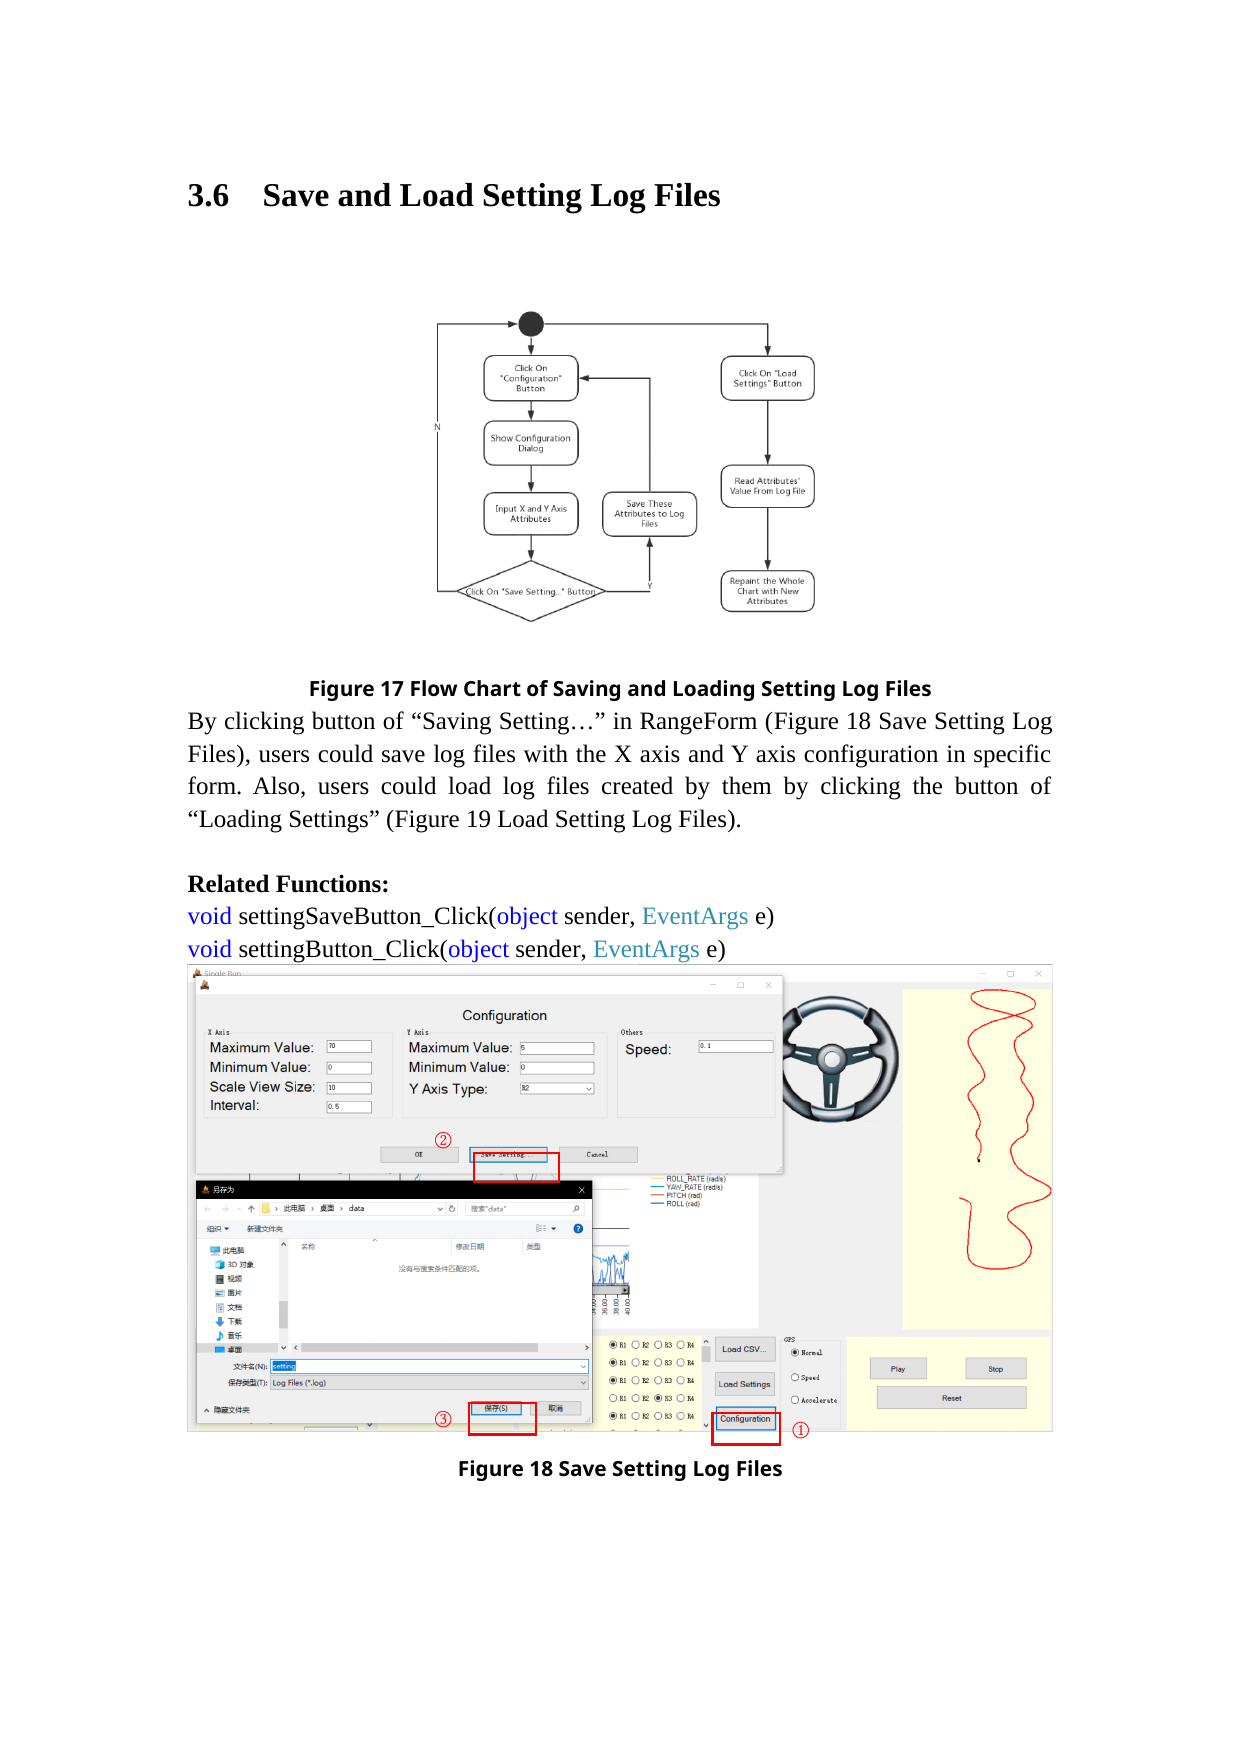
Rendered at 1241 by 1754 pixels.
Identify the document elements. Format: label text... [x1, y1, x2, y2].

text Figure 17 Flow Chart of Saving and Loading Setting Log Files [187, 672, 1053, 704]
subtitle Save and Load Setting Log Files [187, 162, 1053, 227]
text void settingSaveButton_Click(object sender, EventArgs e) [187, 899, 1053, 932]
picture [470, 1404, 535, 1432]
text Related Functions: [187, 867, 1053, 899]
text Figure 18 Save Setting Log Files [187, 1452, 1053, 1484]
picture [714, 1414, 779, 1432]
picture [407, 282, 833, 641]
text By clicking button of “Saving Setting…” in RangeForm (Figure 18 Save Setting Log Files), users could save log files with the X axis and Y axis configuration in specific form. Also, users could load log files created by them by clicking the button of “Loading Settings” (Figure 19 Load Setting Log Files). [187, 704, 1053, 834]
picture [187, 964, 1053, 1432]
text void settingButton_Click(object sender, EventArgs e) [187, 932, 1053, 964]
